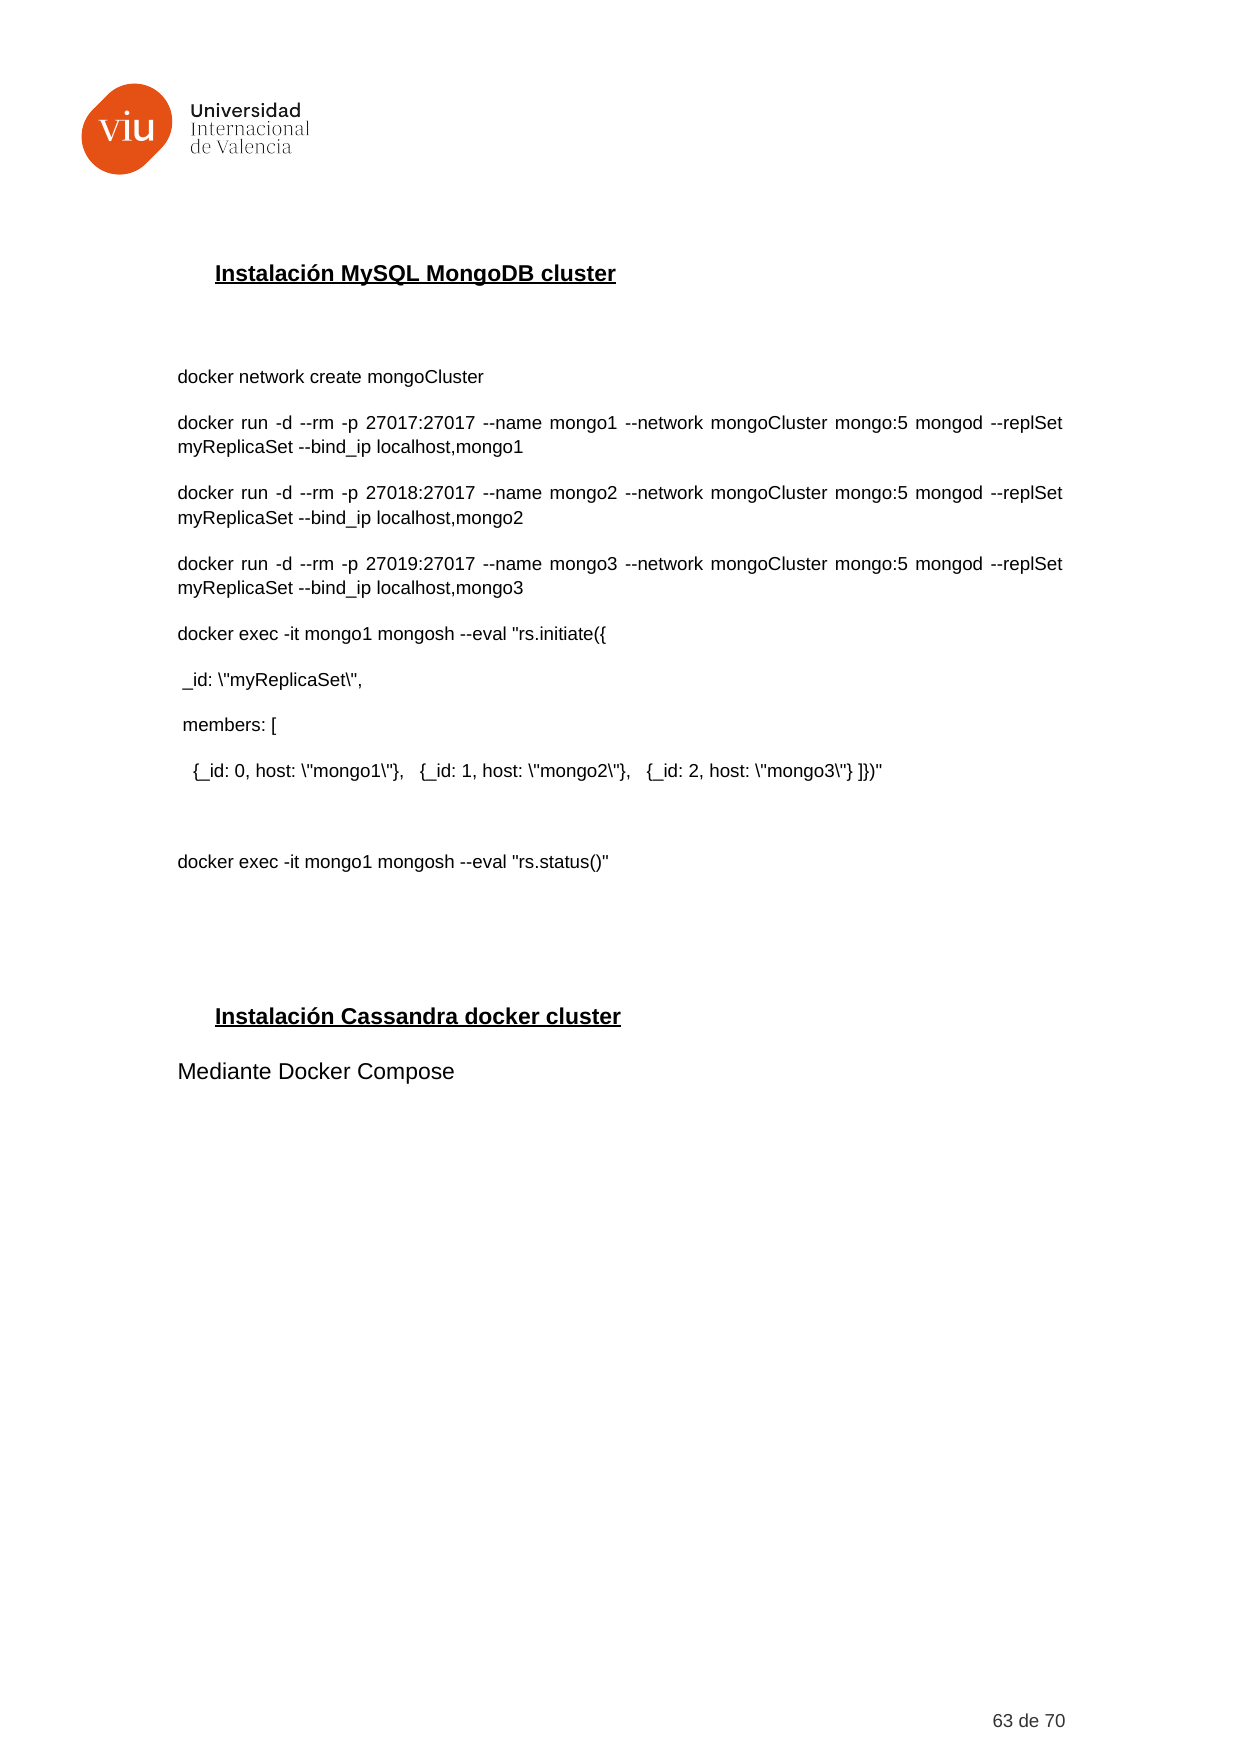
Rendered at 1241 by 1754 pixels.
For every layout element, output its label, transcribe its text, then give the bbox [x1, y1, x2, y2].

text docker run -d --rm -p 27018:27017 --name mongo2 --network mongoCluster mongo:5 mongod --replSet myReplicaSet --bind_ip localhost,mongo2 [177, 482, 1063, 528]
text docker network create mongoCluster [177, 366, 1063, 387]
text members: [ [177, 714, 1063, 736]
subtitle Instalación MySQL MongoDB cluster [215, 259, 1063, 286]
text docker exec -it mongo1 mongosh --eval "rs.status()" [177, 851, 1063, 872]
picture [60, 62, 330, 197]
subtitle Instalación Cassandra docker cluster [215, 1003, 1063, 1029]
text {_id: 0, host: \"mongo1\"}, {_id: 1, host: \"mongo2\"}, {_id: 2, host: \"mongo3\"} ]})" [177, 759, 1063, 781]
text docker run -d --rm -p 27017:27017 --name mongo1 --network mongoCluster mongo:5 mongod --replSet myReplicaSet --bind_ip localhost,mongo1 [177, 411, 1063, 458]
text _id: \"myReplicaSet\", [177, 668, 1063, 690]
text Mediante Docker Compose [177, 1058, 1063, 1084]
text docker exec -it mongo1 mongosh --eval "rs.initiate({ [177, 623, 1063, 644]
text docker run -d --rm -p 27019:27017 --name mongo3 --network mongoCluster mongo:5 mongod --replSet myReplicaSet --bind_ip localhost,mongo3 [177, 552, 1063, 599]
